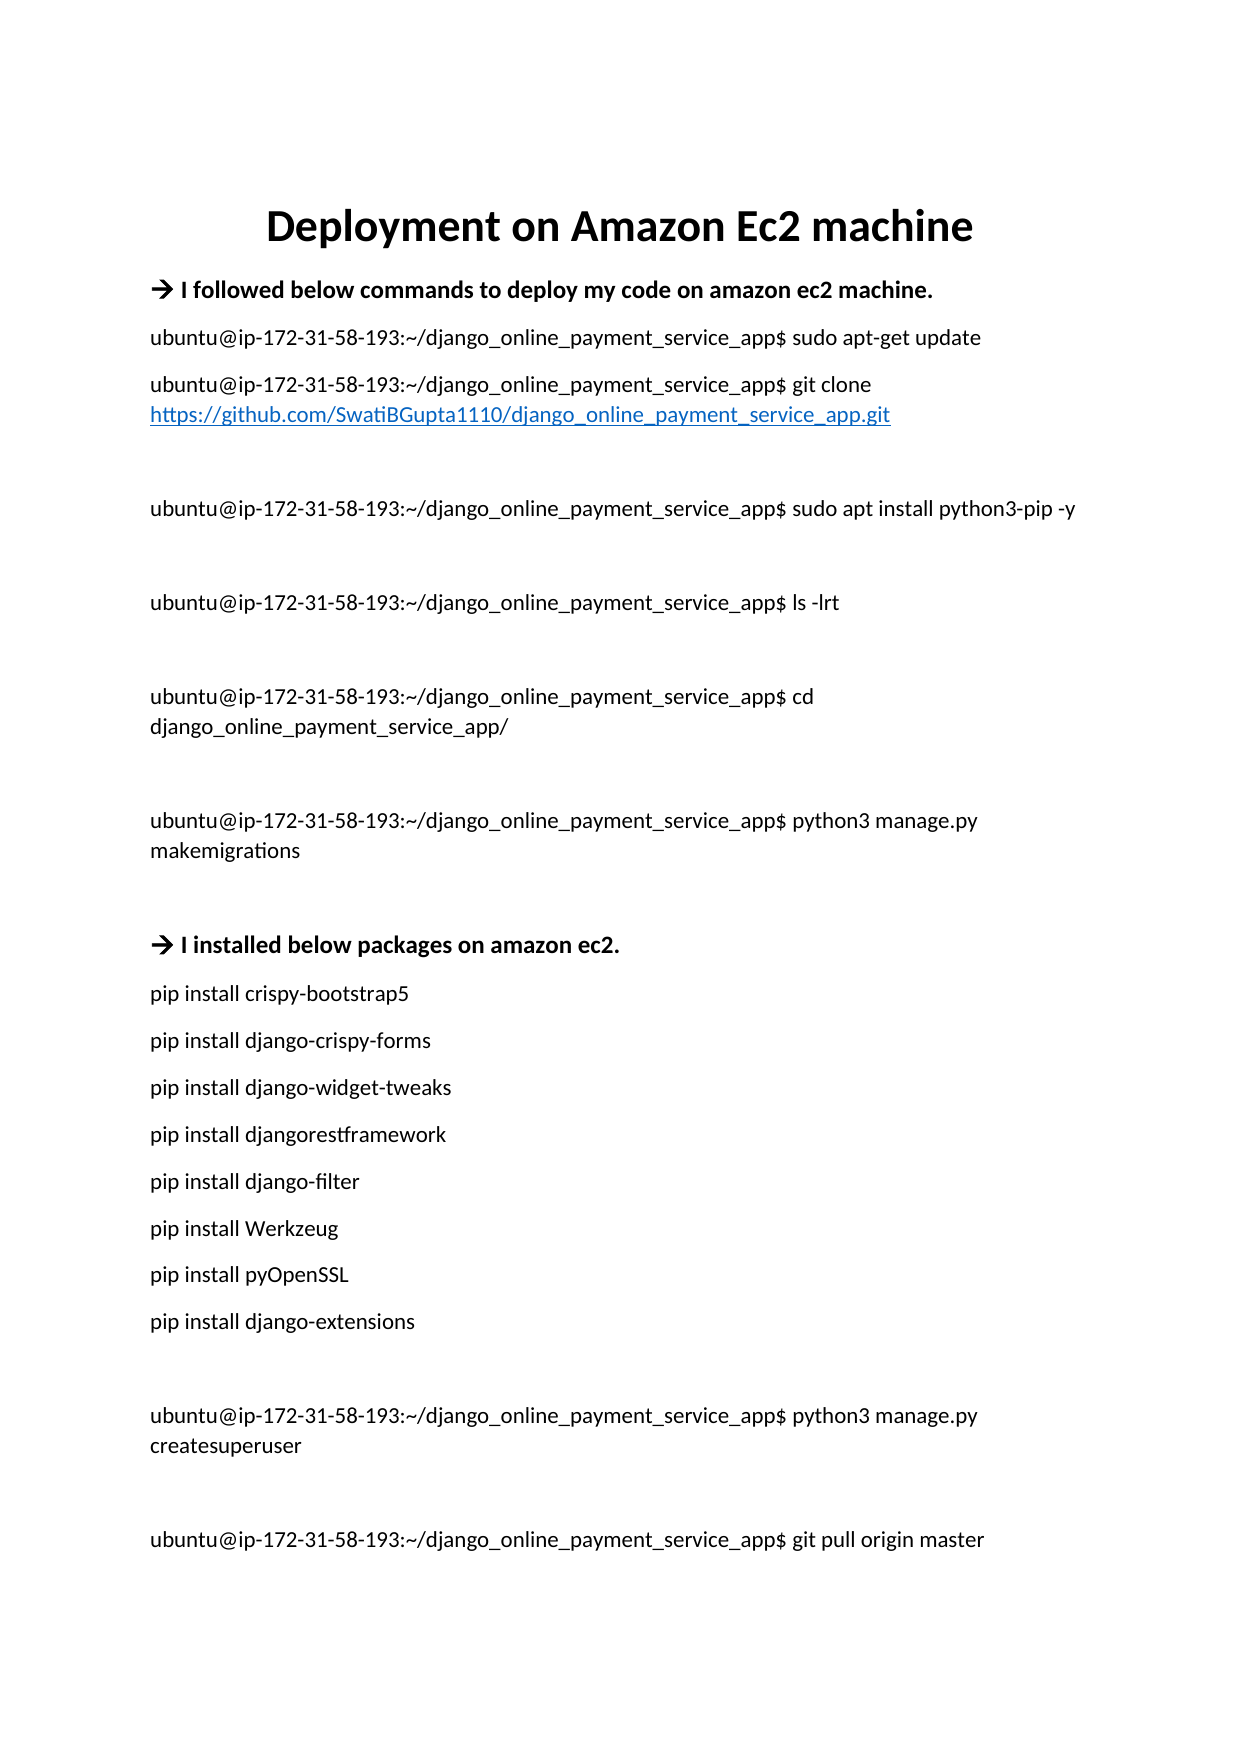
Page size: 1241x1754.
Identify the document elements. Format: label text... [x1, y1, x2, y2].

text pip install crispy-bootstrap5 [150, 979, 1090, 1007]
text ubuntu@ip-172-31-58-193:~/django_online_payment_service_app$ python3 manage.py makemigrations [150, 806, 1090, 864]
text pip install django-widget-tweaks [150, 1073, 1090, 1101]
text pip install djangorestframework [150, 1120, 1090, 1148]
text pip install django-extensions [150, 1307, 1090, 1335]
text ubuntu@ip-172-31-58-193:~/django_online_payment_service_app$ git pull origin master [150, 1525, 1090, 1553]
text ubuntu@ip-172-31-58-193:~/django_online_payment_service_app$ sudo apt-get update [150, 323, 1090, 351]
text ubuntu@ip-172-31-58-193:~/django_online_payment_service_app$ git clone https://github.com/SwatiBGupta1110/django_online_payment_service_app.git [150, 370, 1090, 428]
text pip install Werkzeug [150, 1214, 1090, 1242]
text pip install pyOpenSSL [150, 1261, 1090, 1288]
text Deployment on Amazon Ec2 machine [150, 197, 1090, 253]
text ubuntu@ip-172-31-58-193:~/django_online_payment_service_app$ sudo apt install python3-pip -y [150, 494, 1090, 522]
text ubuntu@ip-172-31-58-193:~/django_online_payment_service_app$ ls -lrt [150, 588, 1090, 616]
text pip install django-crispy-forms [150, 1026, 1090, 1054]
text ubuntu@ip-172-31-58-193:~/django_online_payment_service_app$ cd django_online_payment_service_app/ [150, 682, 1090, 740]
text pip install django-filter [150, 1167, 1090, 1195]
text I installed below packages on amazon ec2. [150, 930, 1090, 960]
text I followed below commands to deploy my code on amazon ec2 machine. [150, 274, 1090, 304]
text ubuntu@ip-172-31-58-193:~/django_online_payment_service_app$ python3 manage.py createsuperuser [150, 1401, 1090, 1459]
